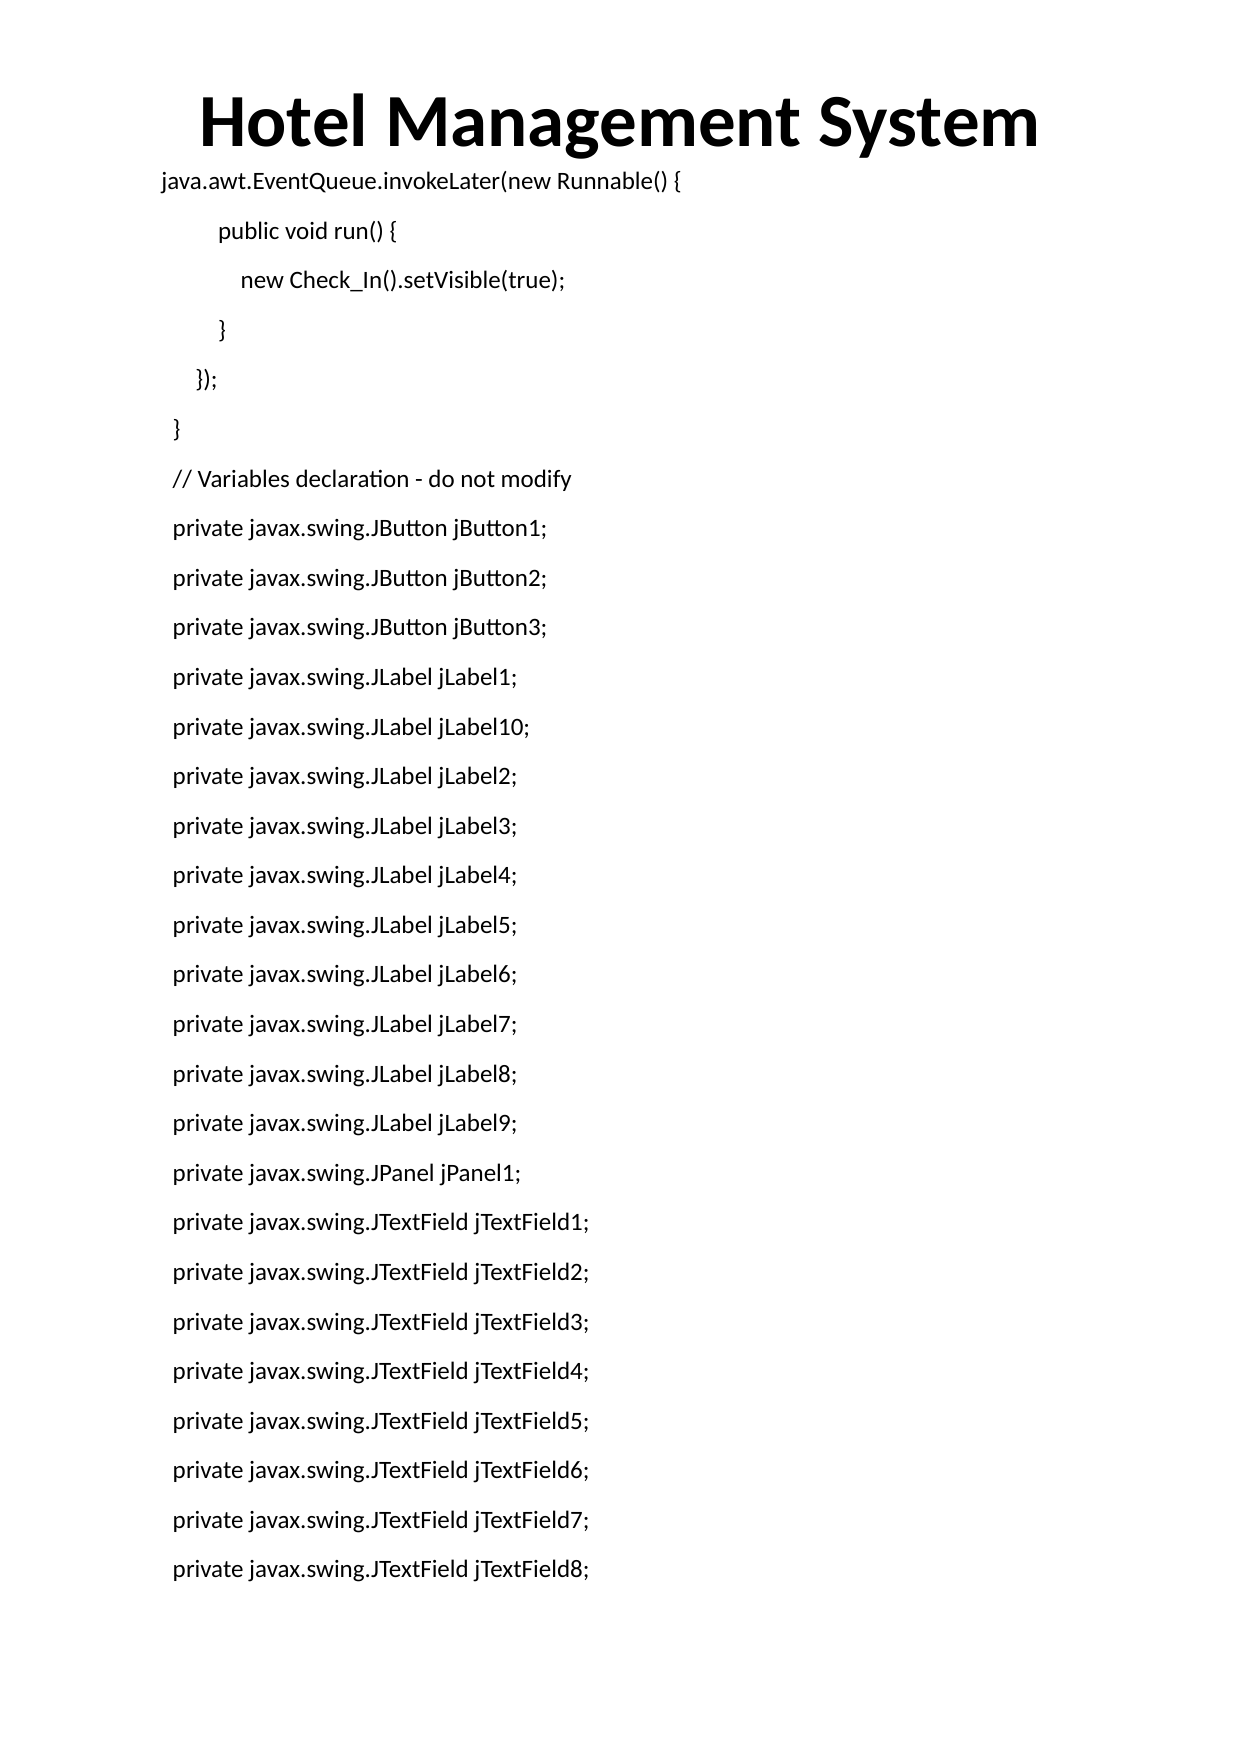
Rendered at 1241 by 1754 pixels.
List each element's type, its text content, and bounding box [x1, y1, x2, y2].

text private javax.swing.JLabel jLabel6; [150, 959, 1090, 989]
text } [150, 314, 1090, 344]
text private javax.swing.JTextField jTextField4; [150, 1355, 1090, 1386]
text private javax.swing.JTextField jTextField7; [150, 1504, 1090, 1534]
text private javax.swing.JLabel jLabel9; [150, 1107, 1090, 1138]
text private javax.swing.JLabel jLabel5; [150, 909, 1090, 939]
text private javax.swing.JTextField jTextField3; [150, 1306, 1090, 1336]
text private javax.swing.JTextField jTextField1; [150, 1207, 1090, 1237]
text private javax.swing.JButton jButton1; [150, 512, 1090, 543]
text java.awt.EventQueue.invokeLater(new Runnable() { [150, 165, 1090, 196]
text private javax.swing.JLabel jLabel8; [150, 1058, 1090, 1088]
text // Variables declaration - do not modify [150, 463, 1090, 493]
text private javax.swing.JButton jButton3; [150, 612, 1090, 642]
text new Check_In().setVisible(true); [150, 264, 1090, 295]
text private javax.swing.JLabel jLabel4; [150, 859, 1090, 890]
text private javax.swing.JTextField jTextField5; [150, 1405, 1090, 1435]
text private javax.swing.JTextField jTextField8; [150, 1554, 1090, 1584]
text public void run() { [150, 215, 1090, 245]
text }); [150, 364, 1090, 394]
text private javax.swing.JLabel jLabel1; [150, 661, 1090, 692]
text private javax.swing.JLabel jLabel7; [150, 1008, 1090, 1039]
text private javax.swing.JLabel jLabel2; [150, 760, 1090, 791]
text private javax.swing.JLabel jLabel3; [150, 810, 1090, 840]
text } [150, 413, 1090, 444]
text private javax.swing.JPanel jPanel1; [150, 1157, 1090, 1187]
text private javax.swing.JTextField jTextField6; [150, 1454, 1090, 1485]
text private javax.swing.JTextField jTextField2; [150, 1256, 1090, 1287]
text private javax.swing.JLabel jLabel10; [150, 711, 1090, 741]
text private javax.swing.JButton jButton2; [150, 562, 1090, 592]
